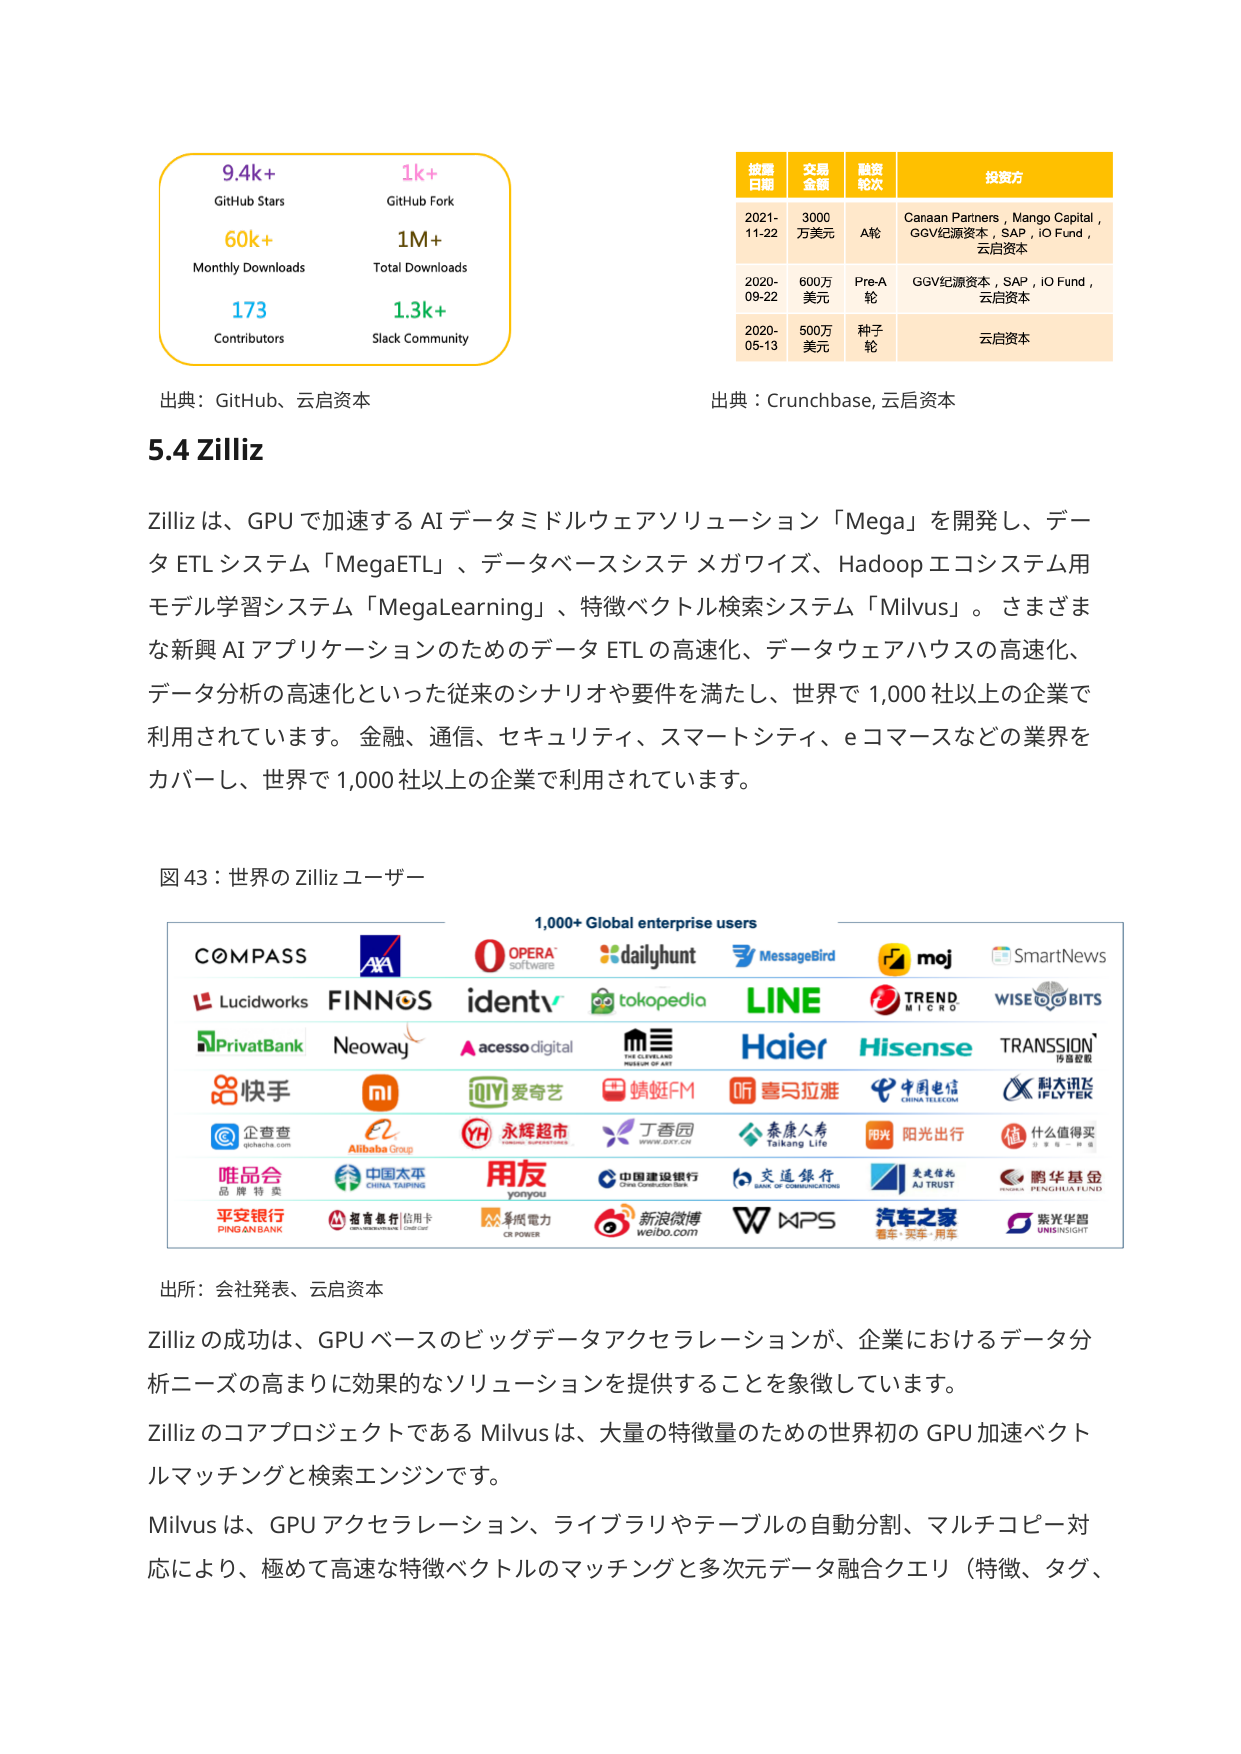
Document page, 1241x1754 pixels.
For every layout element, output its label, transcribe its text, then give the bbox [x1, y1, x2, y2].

picture [734, 150, 1116, 363]
text Zillizは、GPUで加速するAIデータミドルウェアソリューション「Mega」を開発し、データETLシステム「MegaETL」、データベースシステ メガワイズ、Hadoopエコシステム用モデル学習システム「MegaLearning」、特徴ベクトル検索システム「Milvus」。 さまざまな新興AIアプリケーションのためのデータETLの高速化、データウェアハウスの高速化、データ分析の高速化といった従来のシナリオや要件を満たし、世界で1,000社以上の企業で利用されています。 金融、通信、セキュリティ、スマートシティ、eコマースなどの業界をカバーし、世界で1,000社以上の企業で利用されています。 [148, 503, 1093, 795]
table_cell [148, 142, 699, 379]
table_cell [148, 905, 1169, 1269]
text ZillizのコアプロジェクトであるMilvusは、大量の特徴量のための世界初のGPU加速ベクトルマッチングと検索エンジンです。 [148, 1415, 1093, 1491]
picture [158, 148, 512, 366]
table_header 図43：世界のZillizユーザー [148, 855, 1169, 905]
picture [158, 911, 1134, 1255]
subtitle 5.4 Zilliz [148, 429, 1093, 469]
table_cell 出典：GitHub、云启资本 [148, 379, 699, 429]
table_cell 出典：Crunchbase, 云启资本 [699, 379, 1176, 429]
table_cell [699, 142, 1176, 379]
table_cell 出所：会社発表、云启资本 [148, 1269, 1169, 1316]
text Zillizの成功は、GPUベースのビッグデータアクセラレーションが、企業におけるデータ分析ニーズの高まりに効果的なソリューションを提供することを象徴しています。 [148, 1322, 1093, 1399]
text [148, 1507, 1093, 1584]
